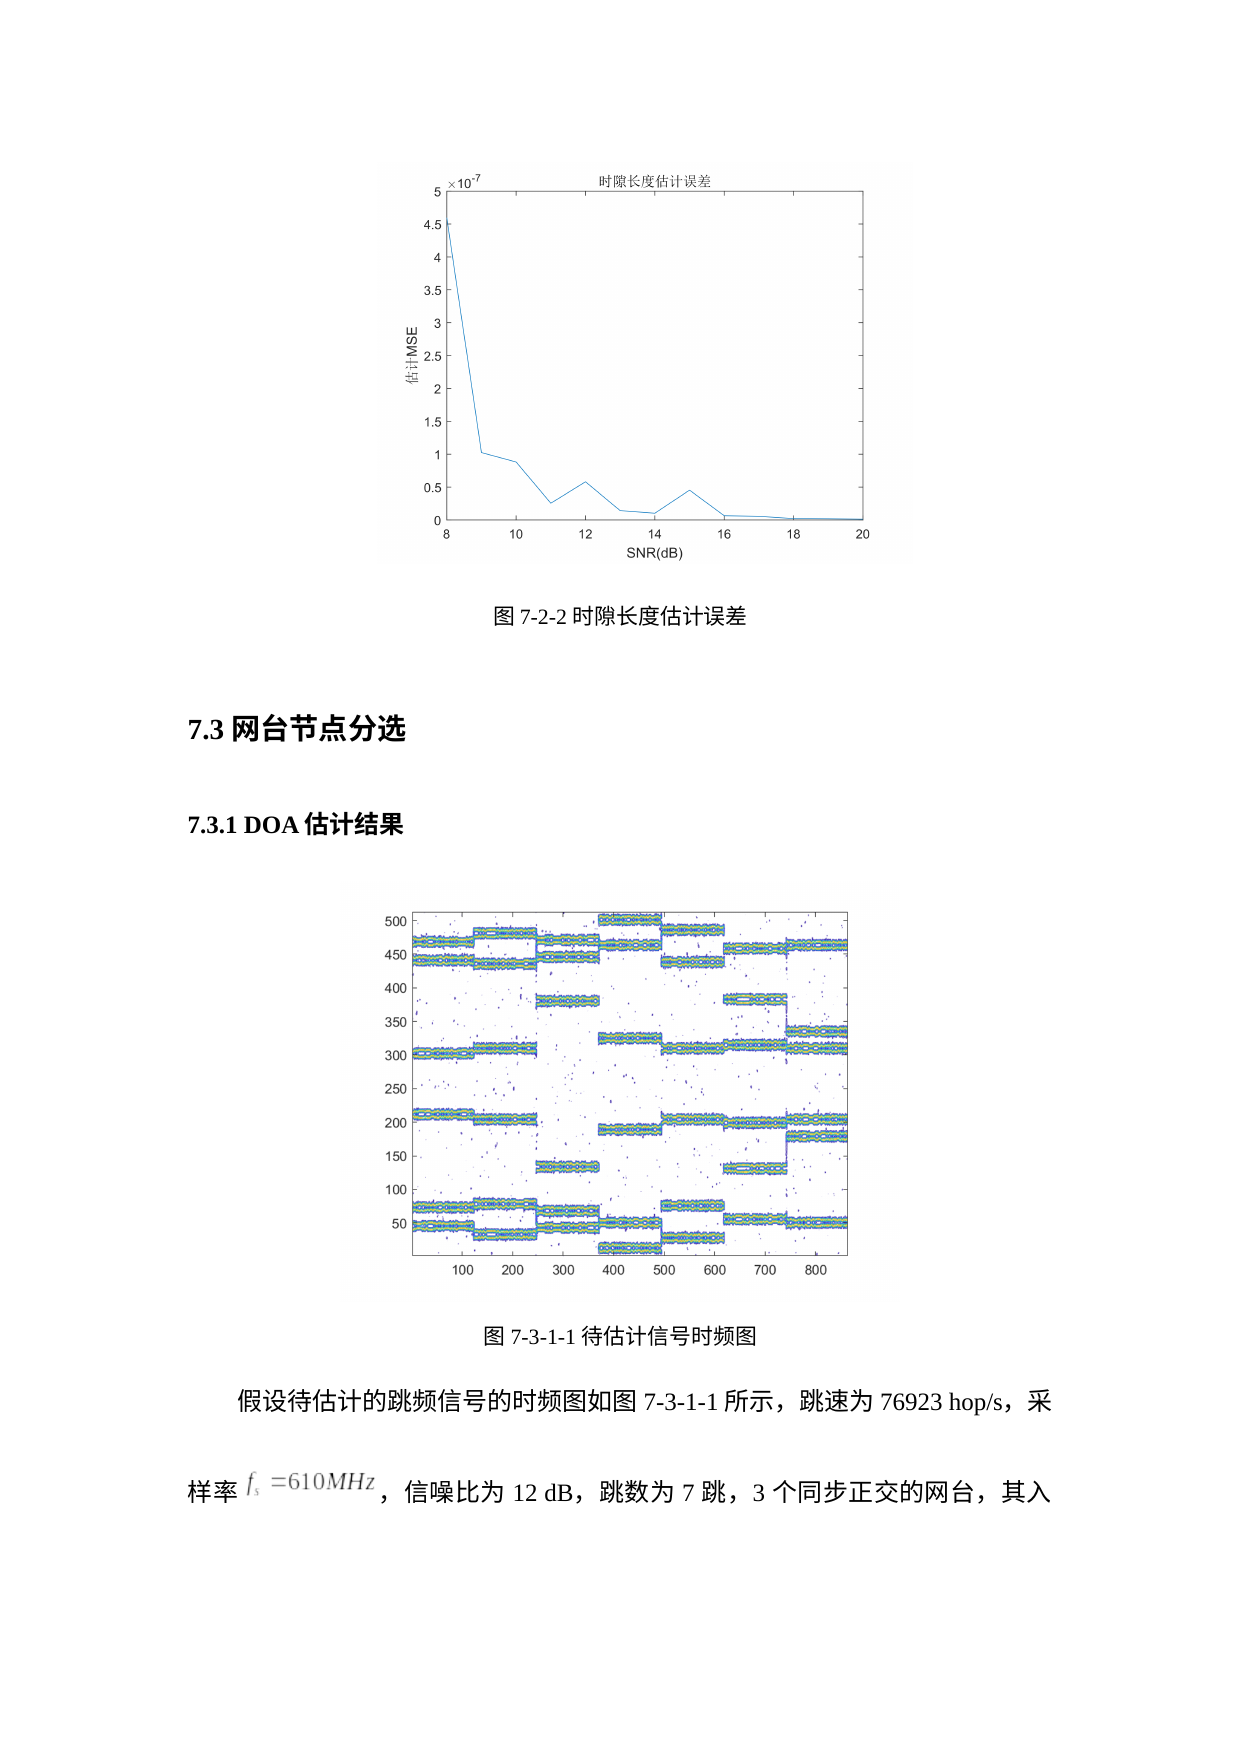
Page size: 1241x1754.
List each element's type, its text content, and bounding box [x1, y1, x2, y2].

subtitle 7.3.1 DOA 估计结果 [187, 790, 1053, 855]
subtitle 7.3 网台节点分选 [187, 694, 1053, 759]
picture [339, 881, 901, 1302]
text 图 7-2-2 时隙长度估计误差 [187, 599, 1053, 631]
picture [377, 162, 913, 564]
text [187, 1367, 1053, 1529]
text 图 7-3-1-1 待估计信号时频图 [187, 1318, 1053, 1351]
